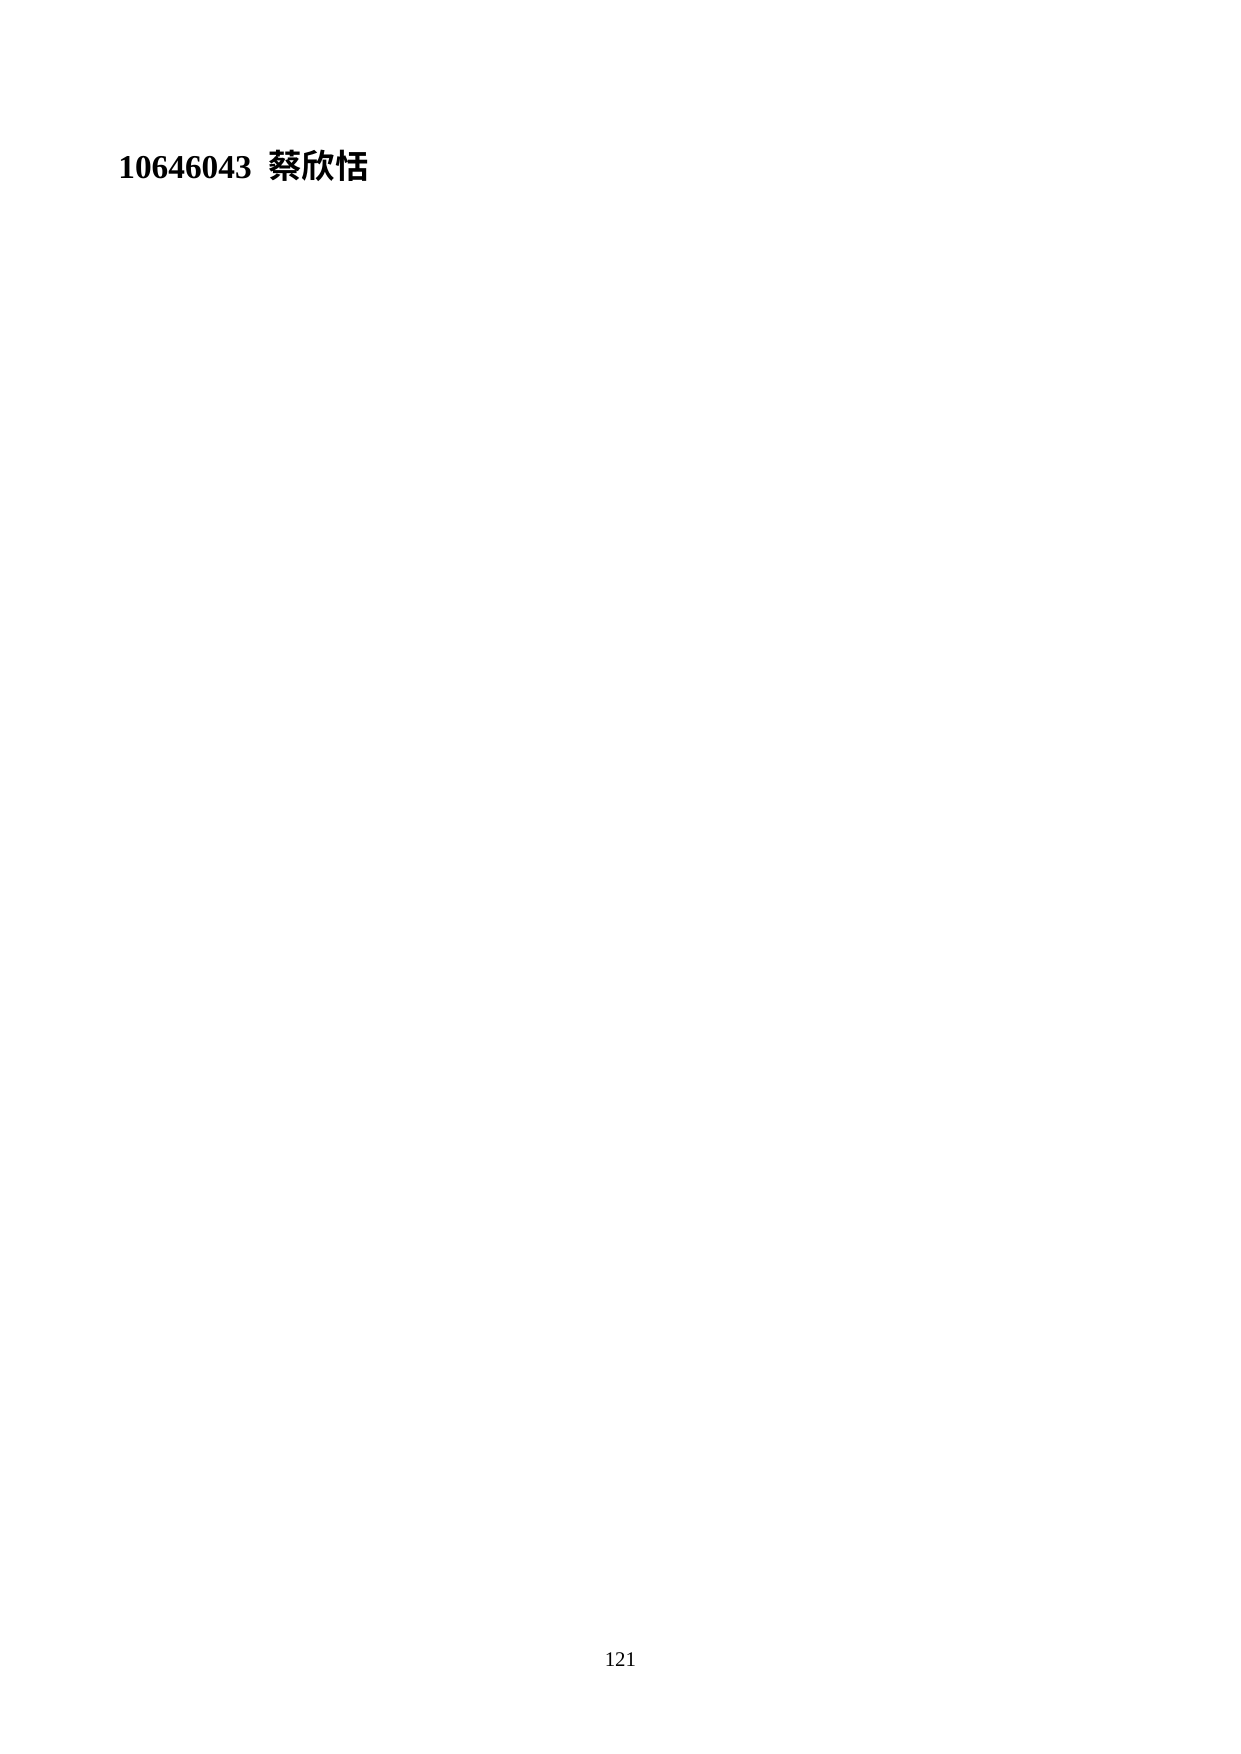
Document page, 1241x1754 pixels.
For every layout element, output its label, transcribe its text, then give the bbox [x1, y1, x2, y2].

text 10646043 蔡欣恬 [118, 127, 1122, 202]
